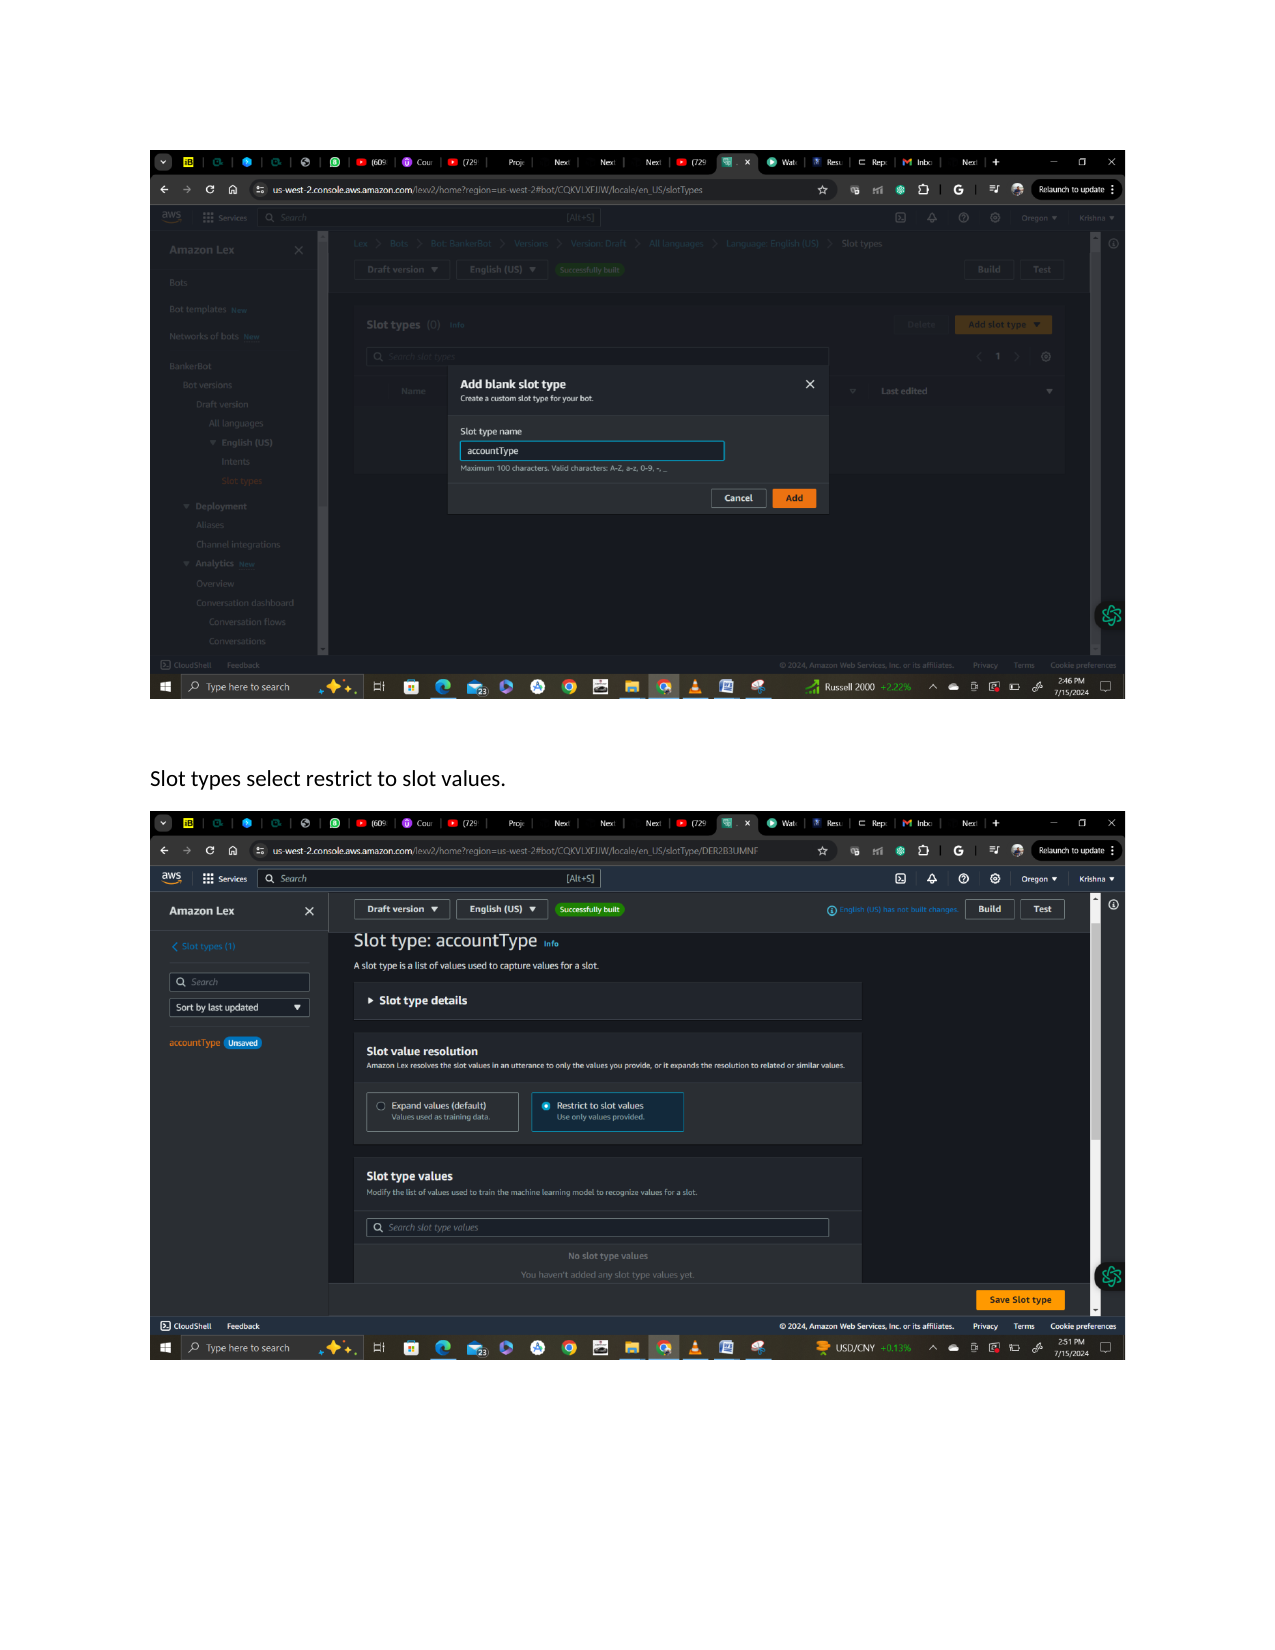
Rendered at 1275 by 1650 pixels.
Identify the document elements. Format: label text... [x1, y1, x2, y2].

picture [150, 150, 1125, 699]
picture [150, 811, 1125, 1360]
text Slot types select restrict to slot values. [150, 764, 1125, 792]
